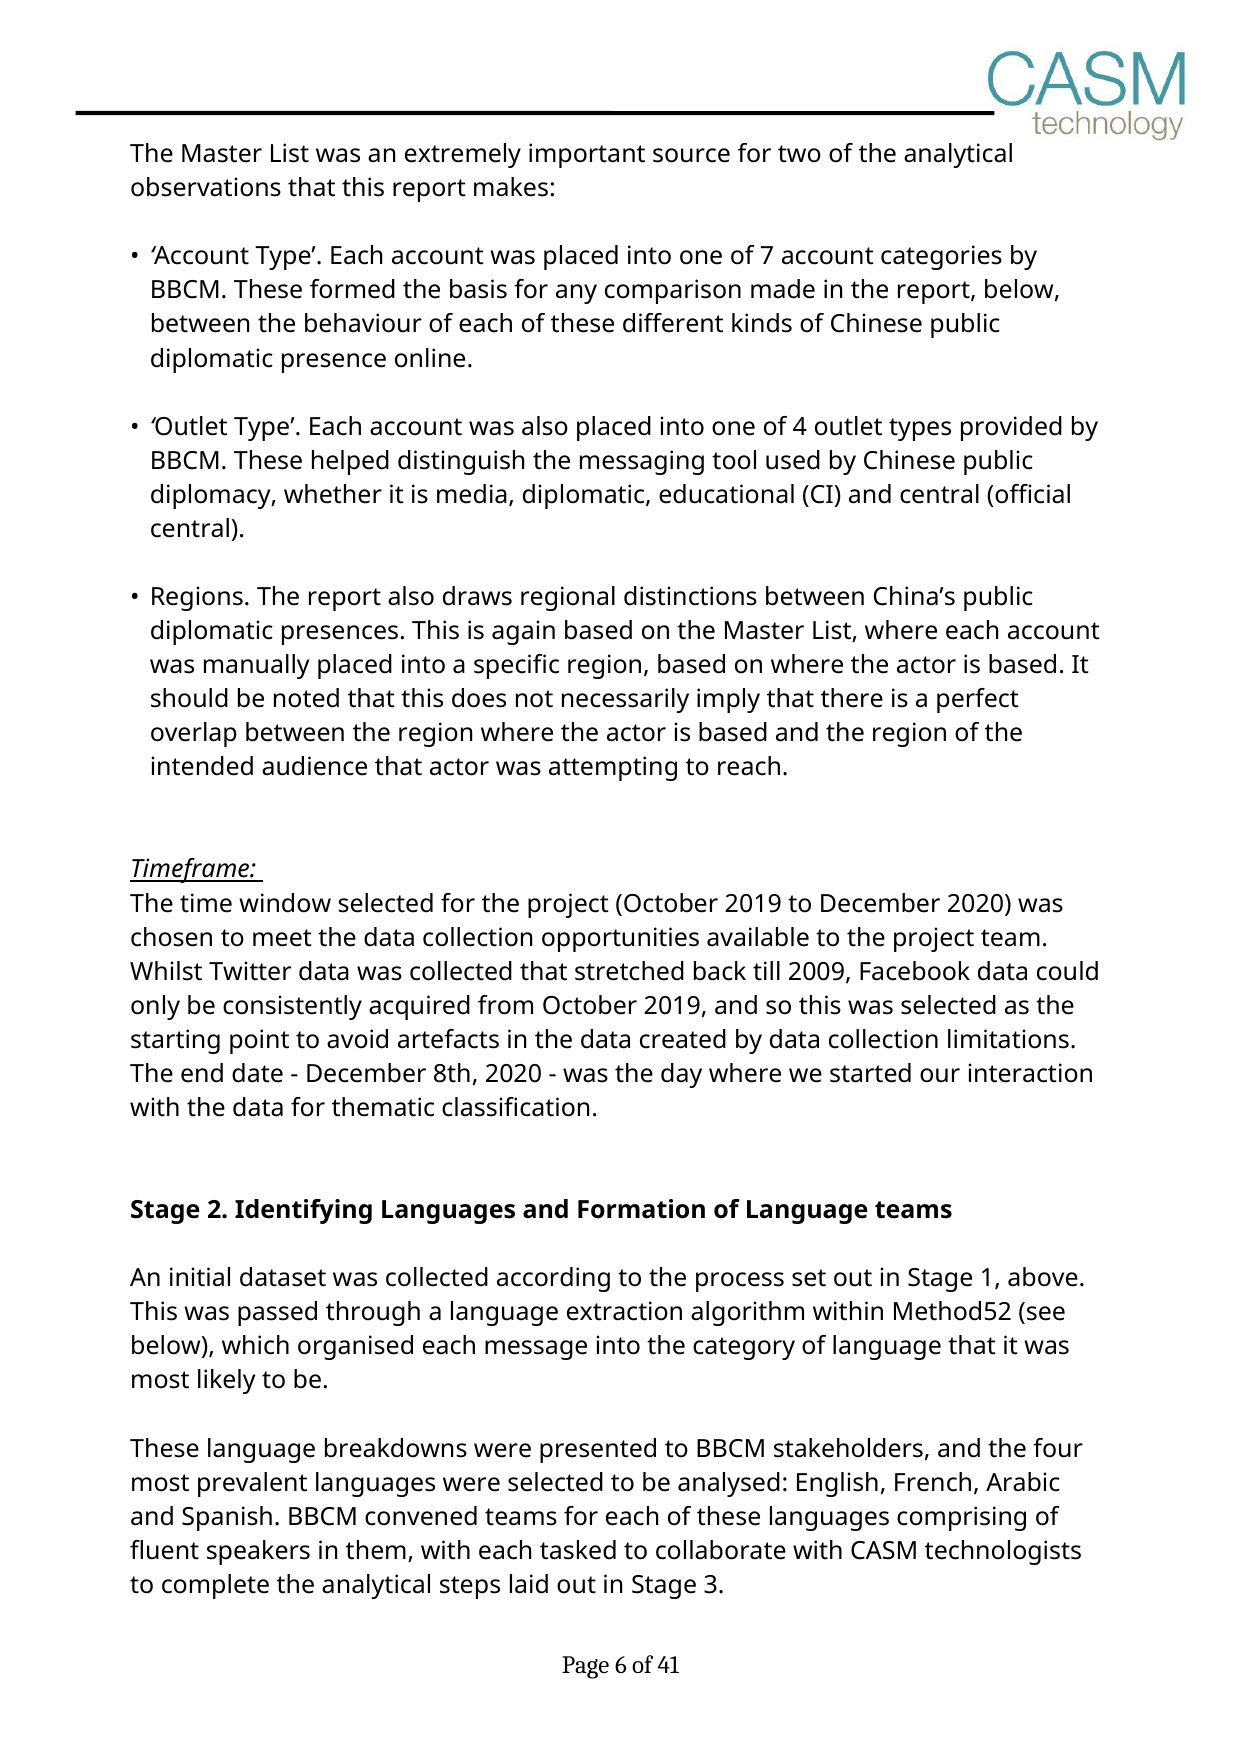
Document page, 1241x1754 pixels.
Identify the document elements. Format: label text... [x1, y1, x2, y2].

text The time window selected for the project (October 2019 to December 2020) was chosen to meet the data collection opportunities available to the project team. Whilst Twitter data was collected that stretched back till 2009, Facebook data could only be consistently acquired from October 2019, and so this was selected as the starting point to avoid artefacts in the data created by data collection limitations. The end date - December 8th, 2020 - was the day where we started our interaction with the data for thematic classification. [130, 885, 1110, 1124]
list Regions. The report also draws regional distinctions between China’s public diplomatic presences. This is again based on the Master List, where each account was manually placed into a specific region, based on where the actor is based. It should be noted that this does not necessarily imply that there is a perfect overlap between the region where the actor is based and the region of the intended audience that actor was attempting to reach. [130, 579, 1110, 783]
picture [956, 20, 1218, 169]
text Timeframe: [130, 851, 1110, 885]
text The Master List was an extremely important source for two of the analytical observations that this report makes: [130, 136, 1110, 204]
list ‘Account Type’. Each account was placed into one of 7 account categories by BBCM. These formed the basis for any comparison made in the report, below, between the behaviour of each of these different kinds of Chinese public diplomatic presence online. [130, 238, 1110, 374]
text An initial dataset was collected according to the process set out in Stage 1, above. This was passed through a language extraction algorithm within Method52 (see below), which organised each message into the category of language that it was most likely to be. [130, 1260, 1110, 1396]
list ‘Outlet Type’. Each account was also placed into one of 4 outlet types provided by BBCM. These helped distinguish the messaging tool used by Chinese public diplomacy, whether it is media, diplomatic, educational (CI) and central (official central). [130, 408, 1110, 544]
text Stage 2. Identifying Languages and Formation of Language teams [130, 1192, 1110, 1226]
text These language breakdowns were presented to BBCM stakeholders, and the four most prevalent languages were selected to be analysed: English, French, Arabic and Spanish. BBCM convened teams for each of these languages comprising of fluent speakers in them, with each tasked to collaborate with CASM technologists to complete the analytical steps laid out in Stage 3. [130, 1430, 1110, 1601]
